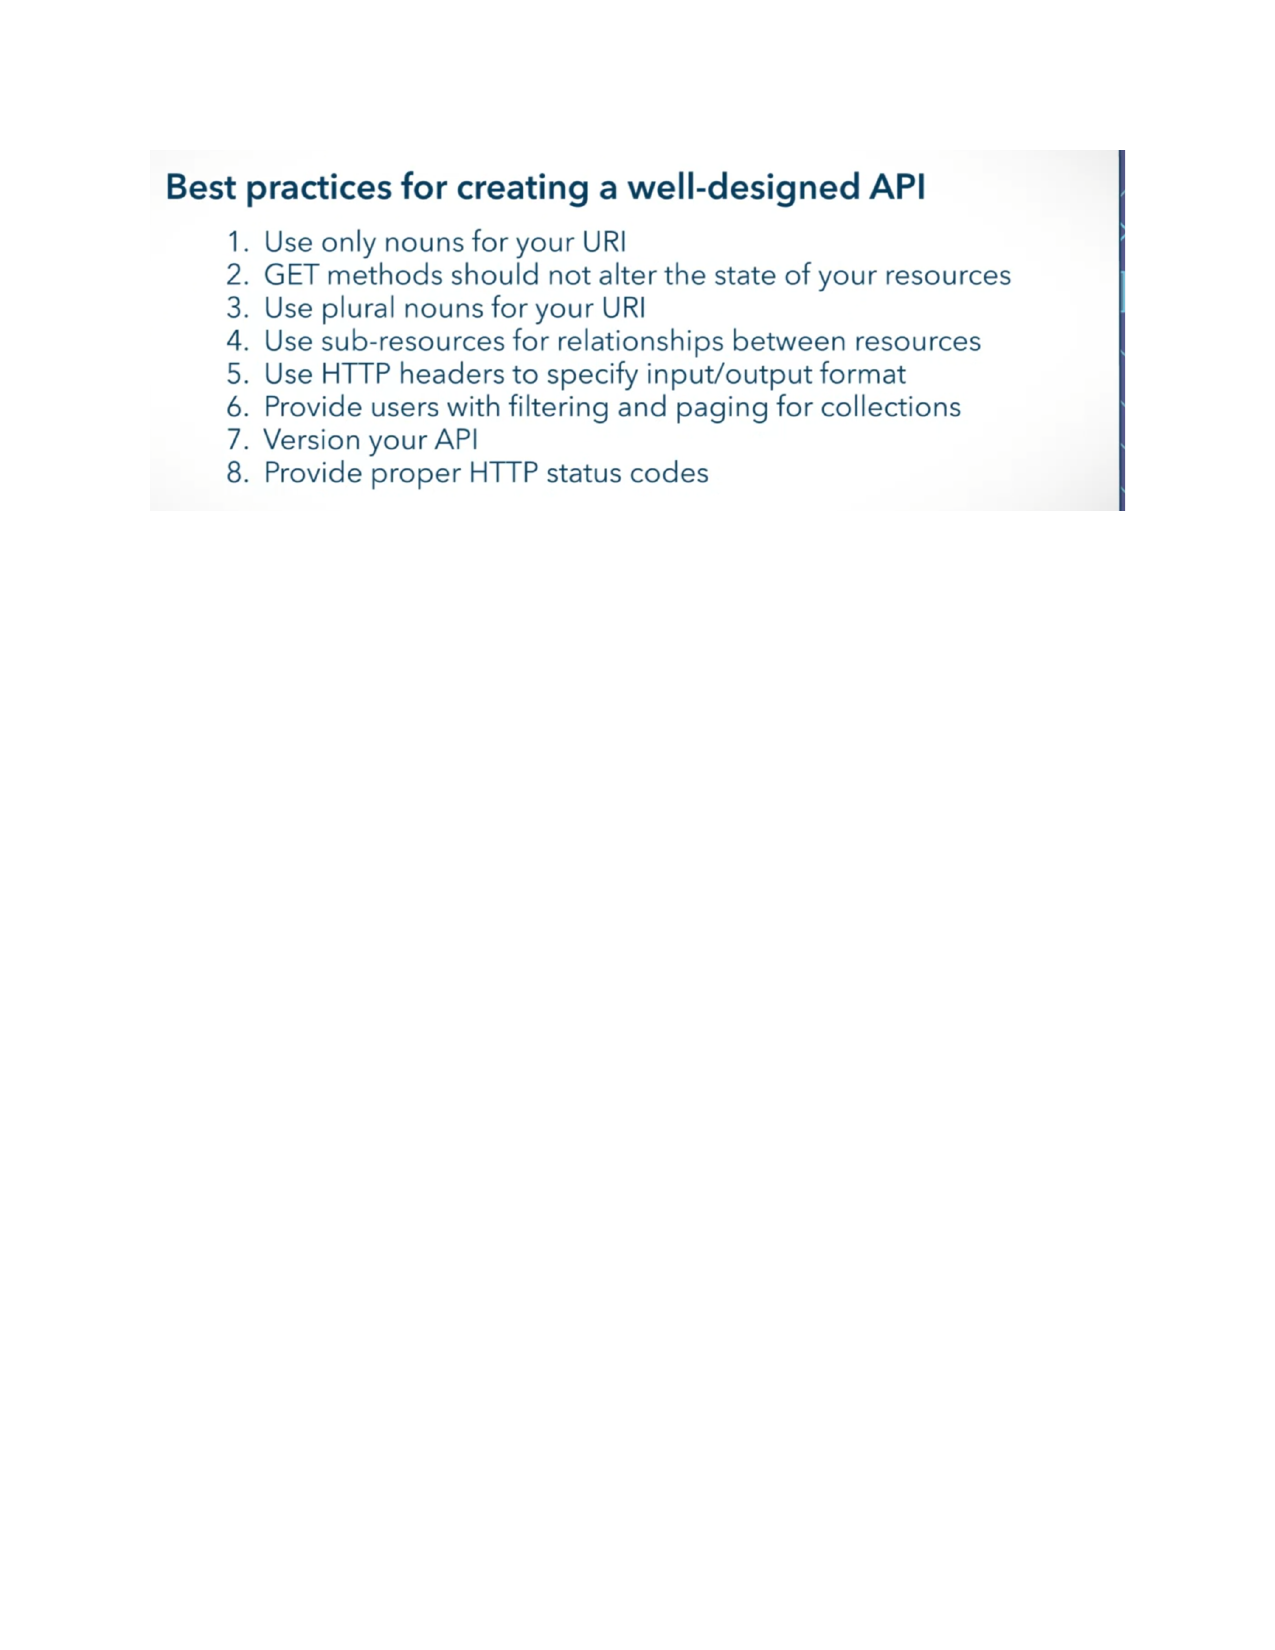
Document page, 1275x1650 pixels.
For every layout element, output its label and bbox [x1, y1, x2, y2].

picture [150, 150, 1125, 511]
